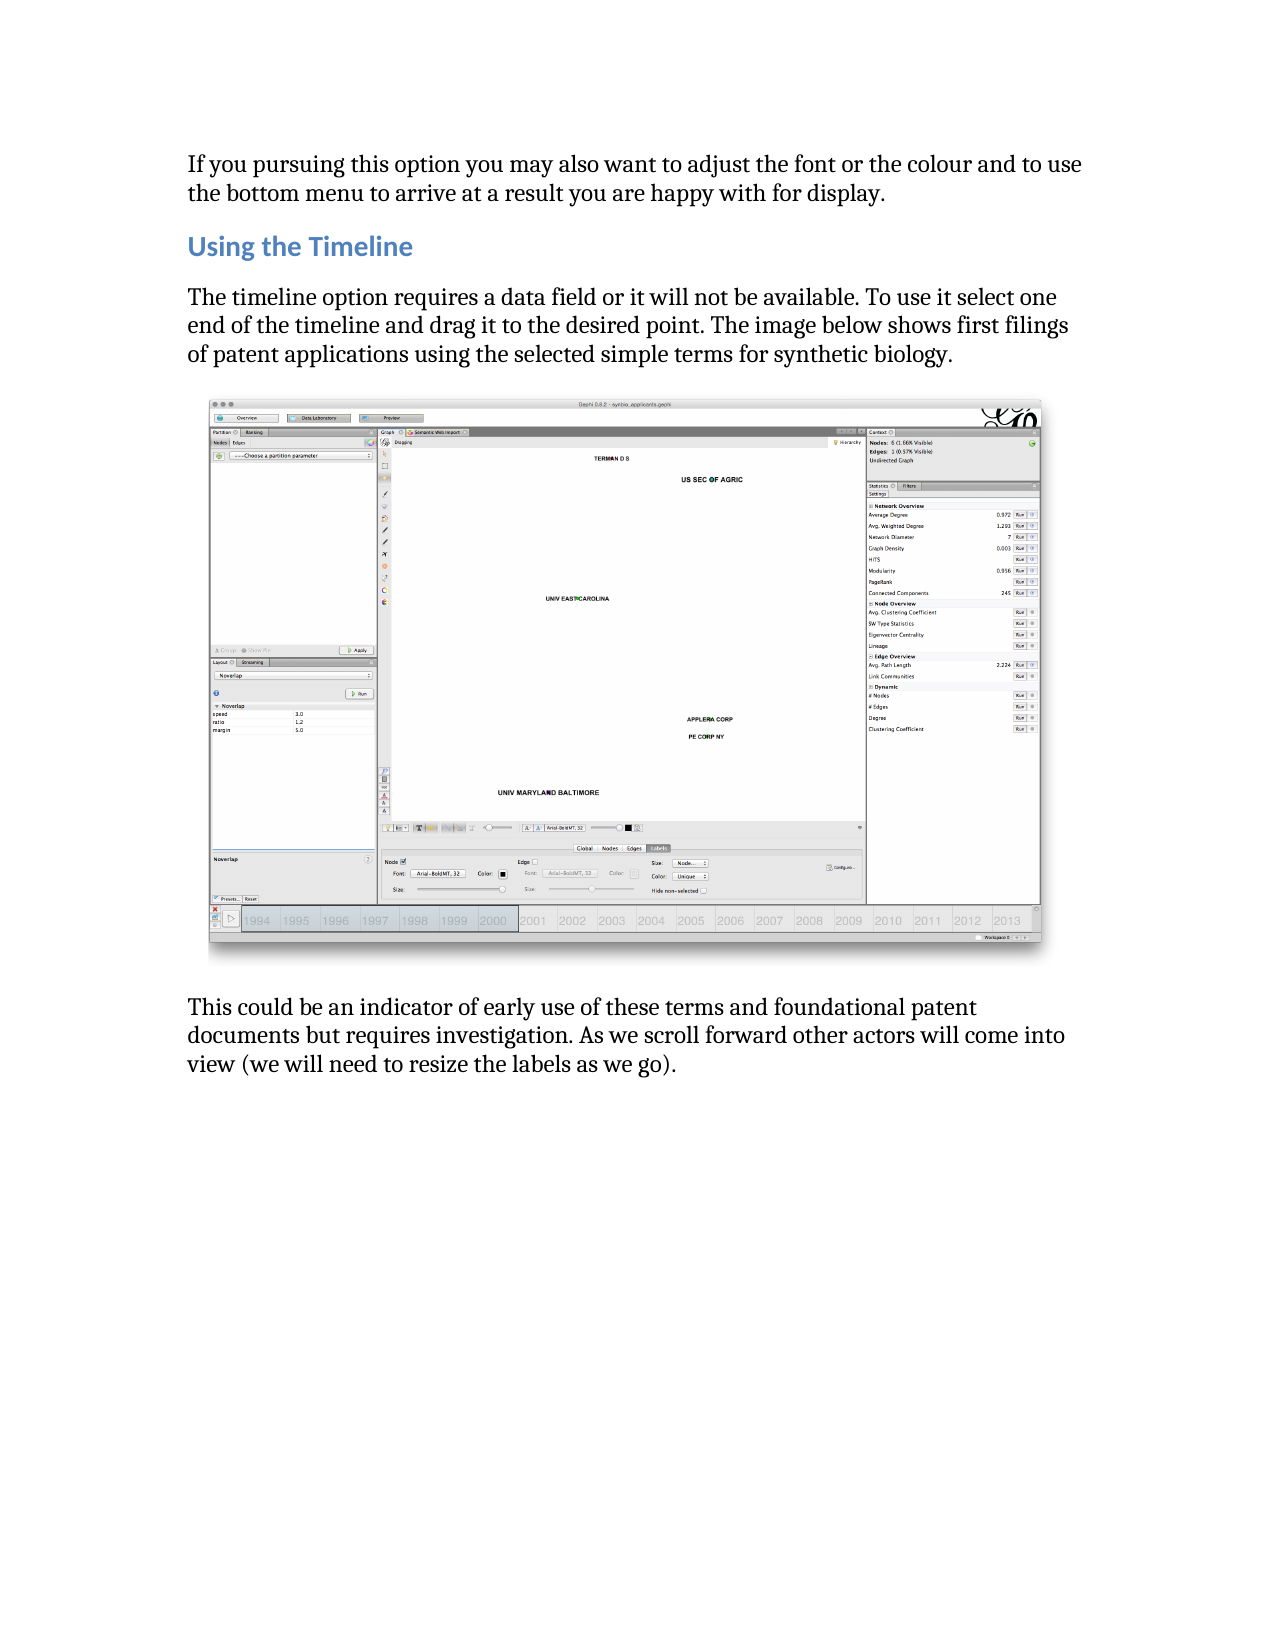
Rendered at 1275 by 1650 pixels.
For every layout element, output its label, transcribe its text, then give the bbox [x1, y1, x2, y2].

text If you pursuing this option you may also want to adjust the font or the colour and to use the bottom menu to arrive at a result you are happy with for display. [187, 150, 1087, 207]
picture [187, 387, 1063, 974]
text The timeline option requires a data field or it will not be available. To use it select one end of the timeline and drag it to the desired point. The image below shows first filings of patent applications using the selected simple terms for synthetic biology. [187, 283, 1087, 369]
text This could be an indicator of early use of these terms and foundational patent documents but requires investigation. As we scroll forward other actors will come into view (we will need to resize the labels as we go). [187, 992, 1087, 1079]
subtitle Using the Timeline [187, 228, 1087, 264]
